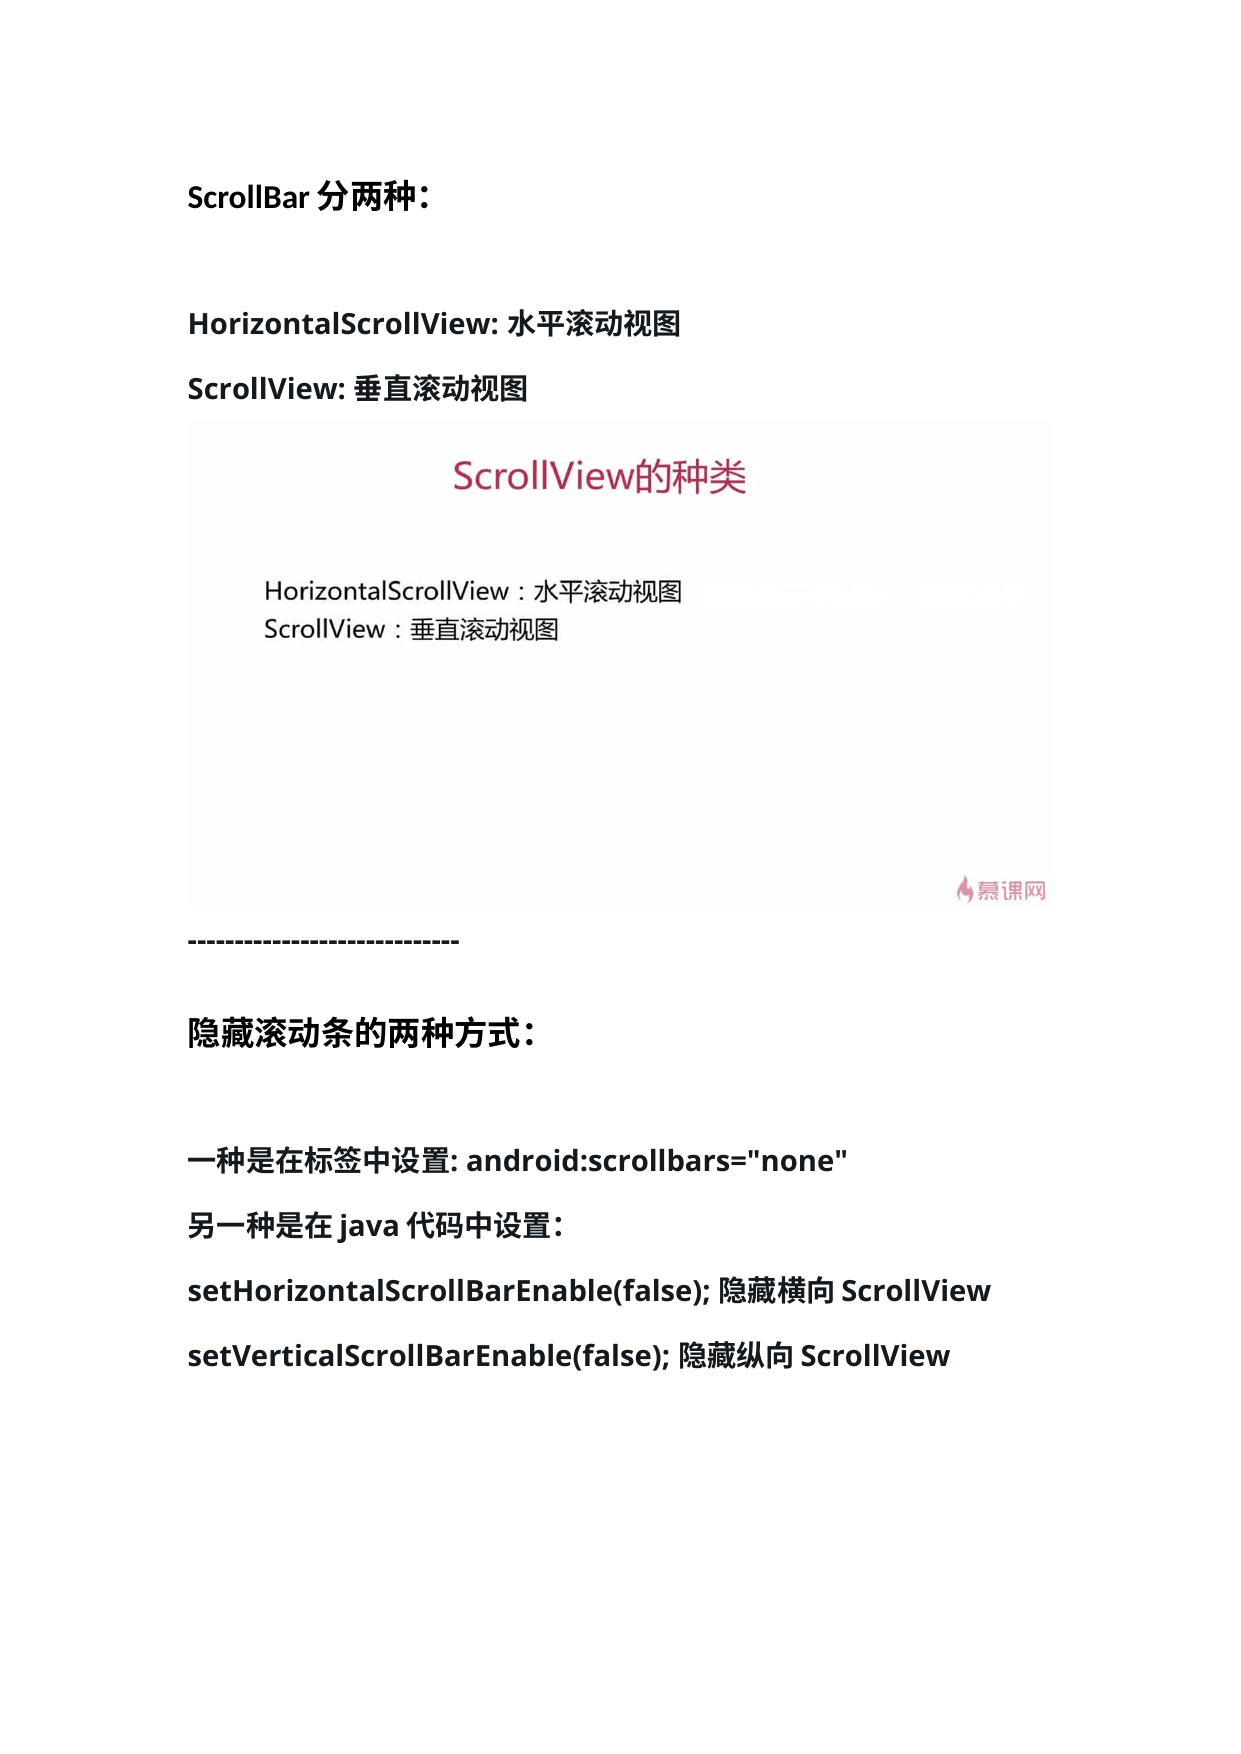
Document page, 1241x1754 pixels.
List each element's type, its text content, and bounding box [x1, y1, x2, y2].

text setHorizontalScrollBarEnable(false); 隐藏横向ScrollView [187, 1256, 1053, 1321]
text HorizontalScrollView: 水平滚动视图 [187, 289, 1053, 354]
text 另一种是在java代码中设置： [187, 1191, 1053, 1256]
subtitle ScrollBar分两种： [187, 162, 1053, 227]
text 一种是在标签中设置: android:scrollbars="none" [187, 1126, 1053, 1191]
text ----------------------------- [187, 907, 1053, 972]
subtitle 隐藏滚动条的两种方式： [187, 999, 1053, 1064]
text ScrollView: 垂直滚动视图 [187, 354, 1053, 419]
picture [187, 419, 1053, 907]
text setVerticalScrollBarEnable(false); 隐藏纵向ScrollView [187, 1321, 1053, 1386]
